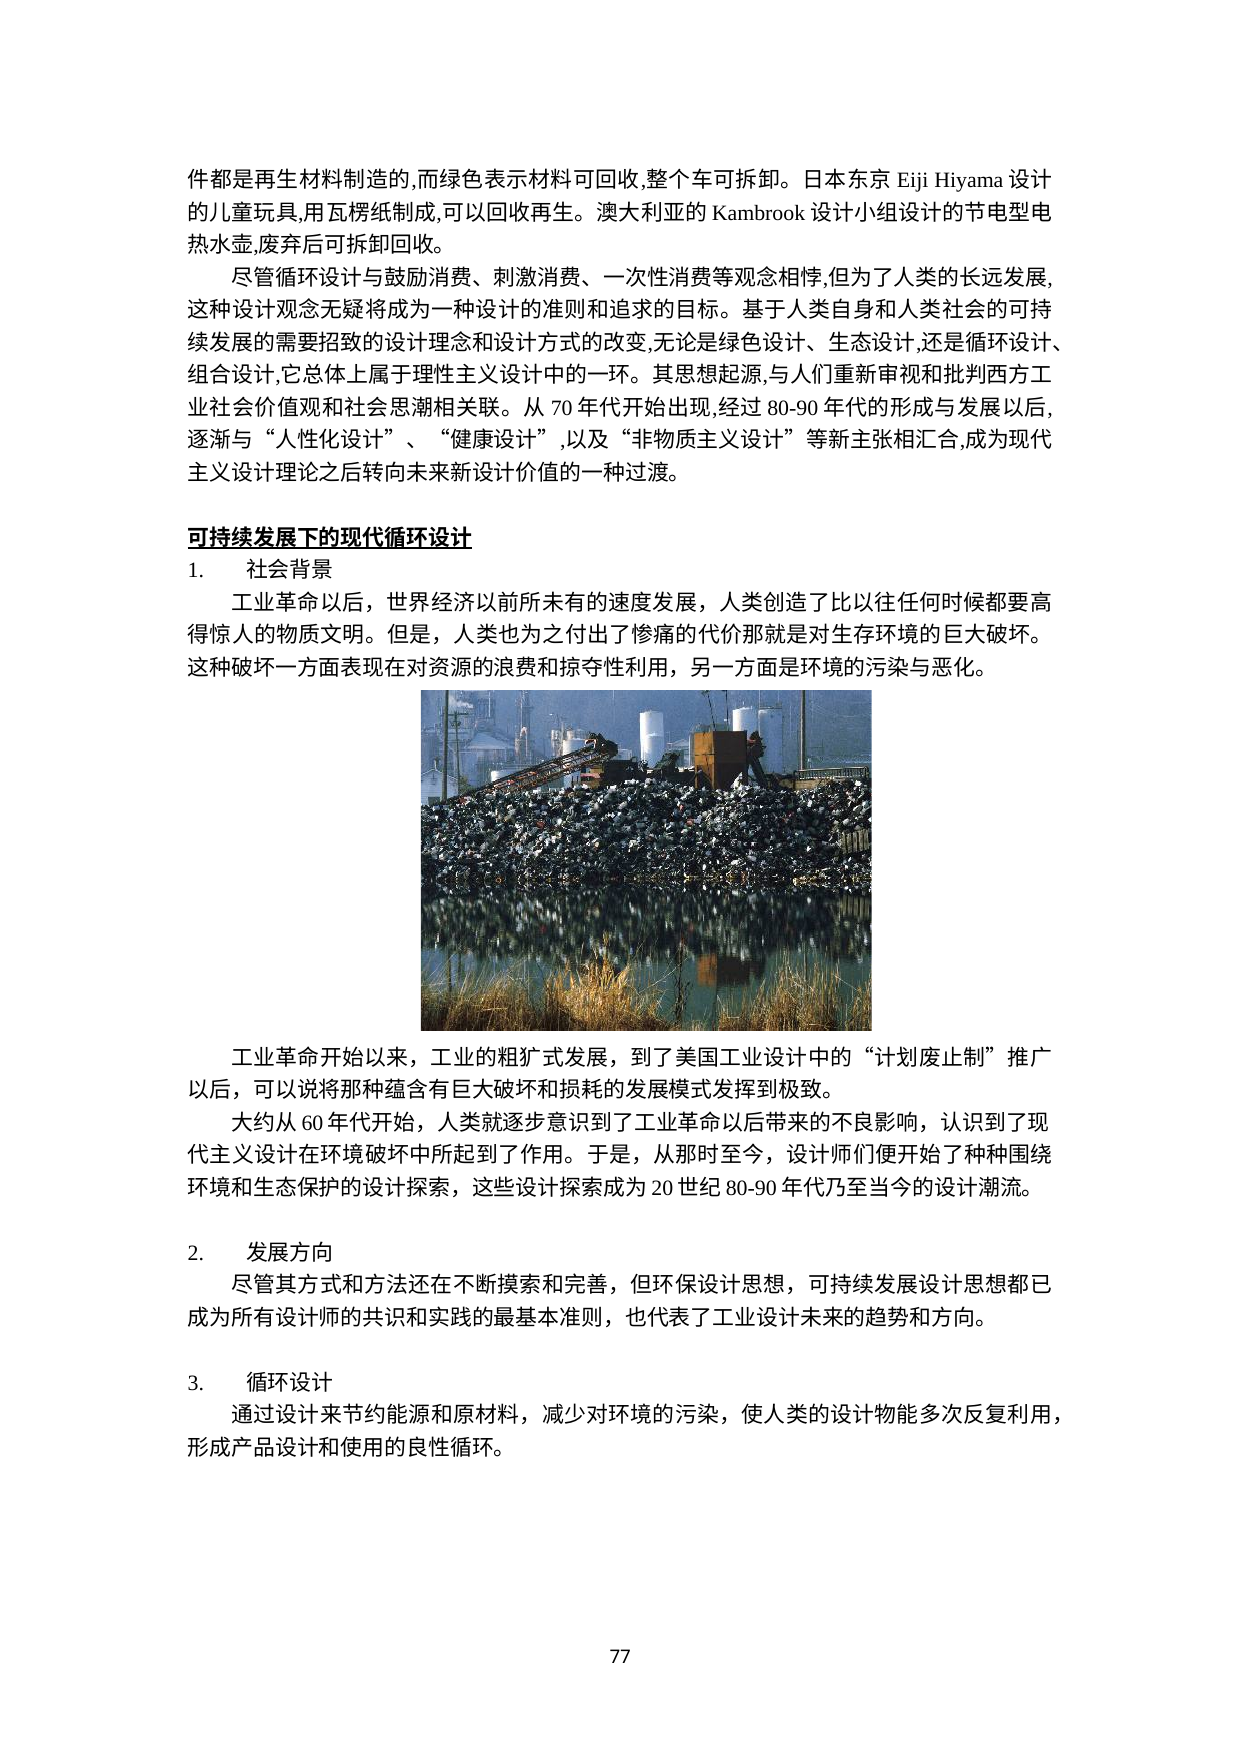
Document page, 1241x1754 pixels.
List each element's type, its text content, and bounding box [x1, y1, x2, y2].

text 3. 循环设计 [187, 1364, 1053, 1397]
text 工业革命以后，世界经济以前所未有的速度发展，人类创造了比以往任何时候都要高得惊人的物质文明。但是，人类也为之付出了惨痛的代价那就是对生存环境的巨大破坏。这种破坏一方面表现在对资源的浪费和掠夺性利用，另一方面是环境的污染与恶化。 [187, 584, 1053, 682]
text 尽管循环设计与鼓励消费、刺激消费、一次性消费等观念相悖,但为了人类的长远发展,这种设计观念无疑将成为一种设计的准则和追求的目标。基于人类自身和人类社会的可持续发展的需要招致的设计理念和设计方式的改变,无论是绿色设计、生态设计,还是循环设计、组合设计,它总体上属于理性主义设计中的一环。其思想起源,与人们重新审视和批判西方工业社会价值观和社会思潮相关联。从70年代开始出现,经过80-90年代的形成与发展以后,逐渐与“人性化设计”、“健康设计”,以及“非物质主义设计”等新主张相汇合,成为现代主义设计理论之后转向未来新设计价值的一种过渡。 [187, 259, 1053, 487]
text 大约从60年代开始，人类就逐步意识到了工业革命以后带来的不良影响，认识到了现代主义设计在环境破坏中所起到了作用。于是，从那时至今，设计师们便开始了种种围绕环境和生态保护的设计探索，这些设计探索成为20世纪80-90年代乃至当今的设计潮流。 [187, 1104, 1053, 1202]
text 通过设计来节约能源和原材料，减少对环境的污染，使人类的设计物能多次反复利用，形成产品设计和使用的良性循环。 [187, 1397, 1053, 1462]
text 尽管其方式和方法还在不断摸索和完善，但环保设计思想，可持续发展设计思想都已成为所有设计师的共识和实践的最基本准则，也代表了工业设计未来的趋势和方向。 [187, 1267, 1053, 1332]
text 2. 发展方向 [187, 1234, 1053, 1267]
text 1. 社会背景 [187, 552, 1053, 584]
text 可持续发展下的现代循环设计 [187, 519, 1053, 552]
text 工业革命开始以来，工业的粗犷式发展，到了美国工业设计中的“计划废止制”推广以后，可以说将那种蕴含有巨大破坏和损耗的发展模式发挥到极致。 [187, 1039, 1053, 1104]
picture [420, 690, 872, 1031]
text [187, 162, 1053, 259]
